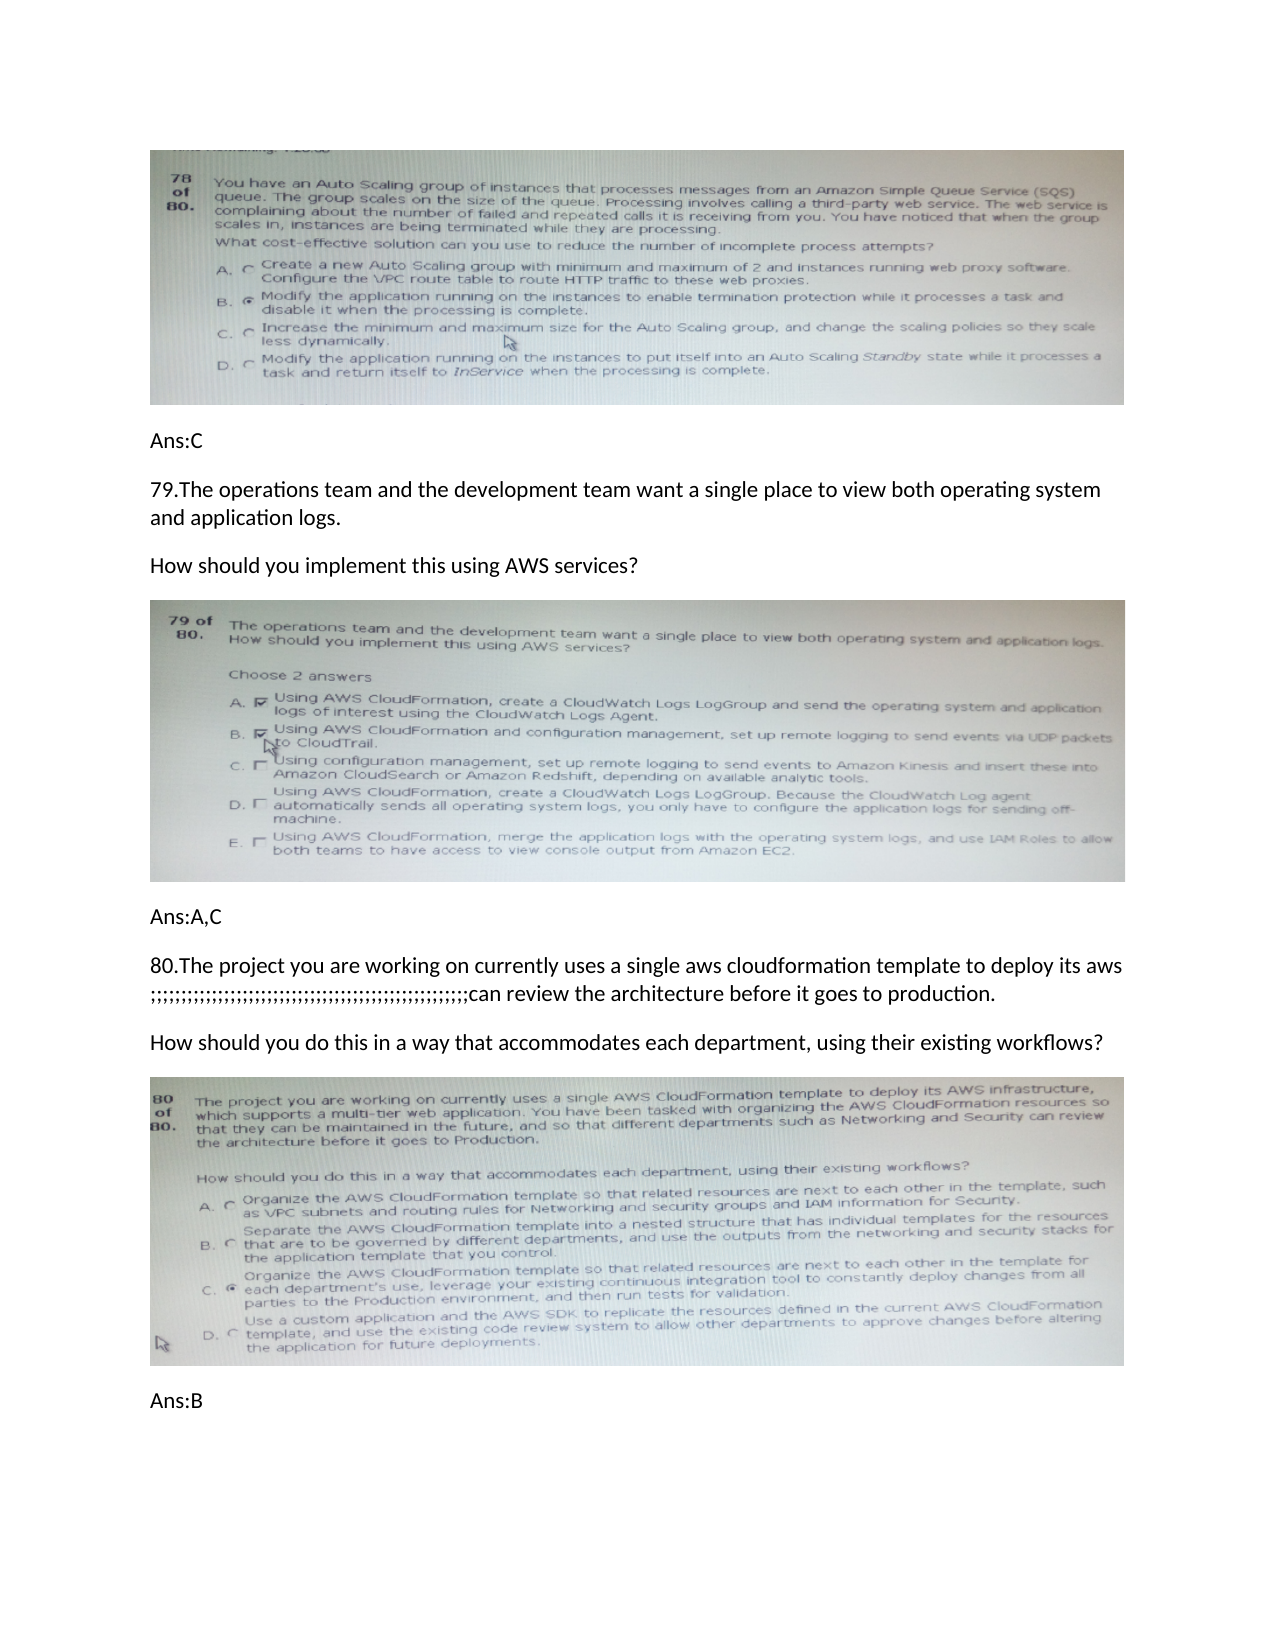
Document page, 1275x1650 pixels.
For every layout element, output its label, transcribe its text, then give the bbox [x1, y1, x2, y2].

text Ans:A,C [150, 902, 1125, 931]
picture [150, 1077, 1124, 1366]
picture [150, 600, 1125, 882]
text Ans:C [150, 426, 1125, 454]
text 79.The operations team and the development team want a single place to view both operating system and application logs. [150, 475, 1125, 531]
text How should you do this in a way that accommodates each department, using their existing workflows? [150, 1028, 1125, 1056]
text 80.The project you are working on currently uses a single aws cloudformation template to deploy its aws ;;;;;;;;;;;;;;;;;;;;;;;;;;;;;;;;;;;;;;;;;;;;;;;;;;;;can review the architecture before it goes to production. [150, 951, 1125, 1007]
text How should you implement this using AWS services? [150, 552, 1125, 579]
text Ans:B [150, 1387, 1125, 1415]
picture [150, 150, 1124, 405]
